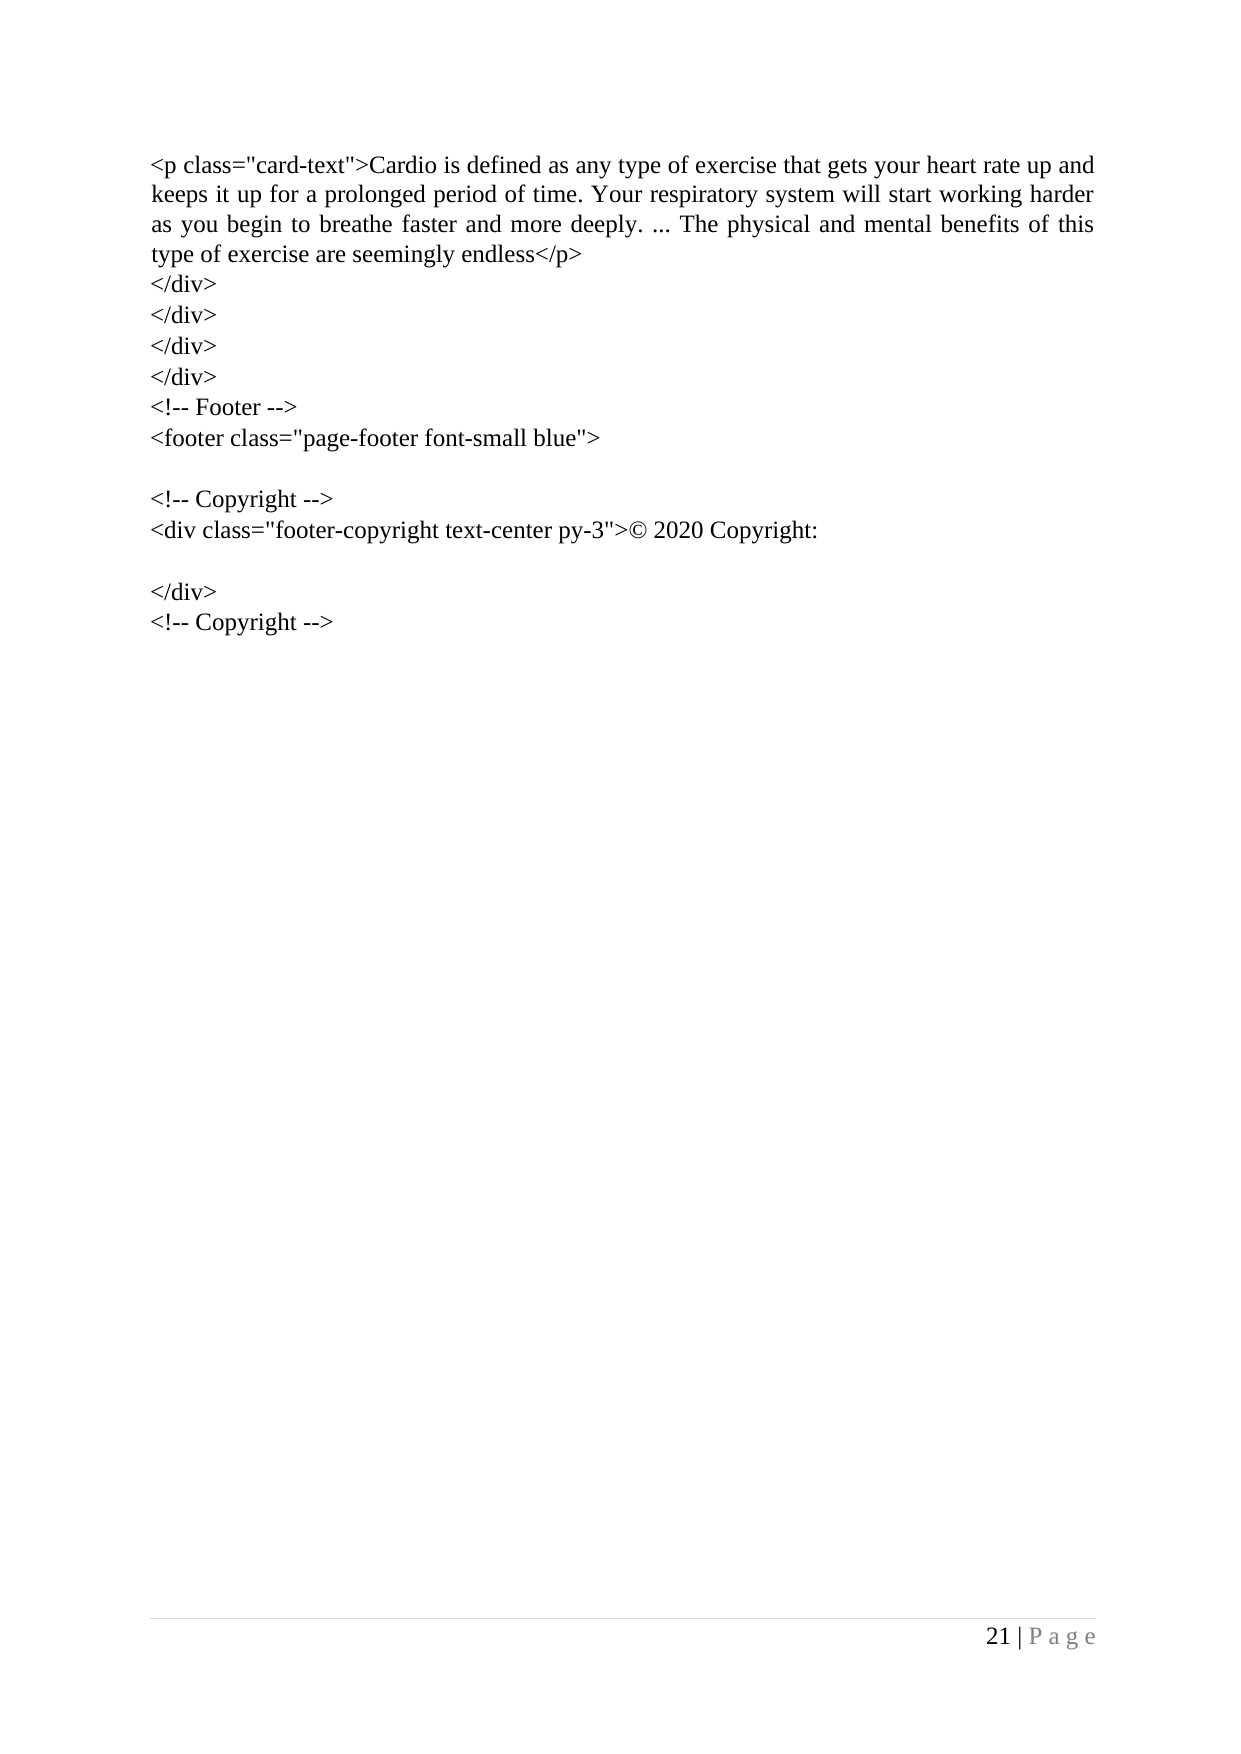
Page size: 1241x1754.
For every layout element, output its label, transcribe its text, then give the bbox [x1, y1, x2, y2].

text </div> [150, 577, 1096, 606]
text </div> [150, 300, 1096, 329]
text </div> [150, 269, 1096, 298]
text <!-- Footer --> [150, 392, 1096, 421]
text <!-- Copyright --> [150, 484, 1096, 513]
text <div class="footer-copyright text-center py-3">© 2020 Copyright: [150, 515, 1096, 544]
text <footer class="page-footer font-small blue"> [150, 423, 1096, 452]
text <!-- Copyright --> [150, 607, 1096, 636]
text </div> [150, 331, 1096, 360]
text </div> [150, 362, 1096, 390]
